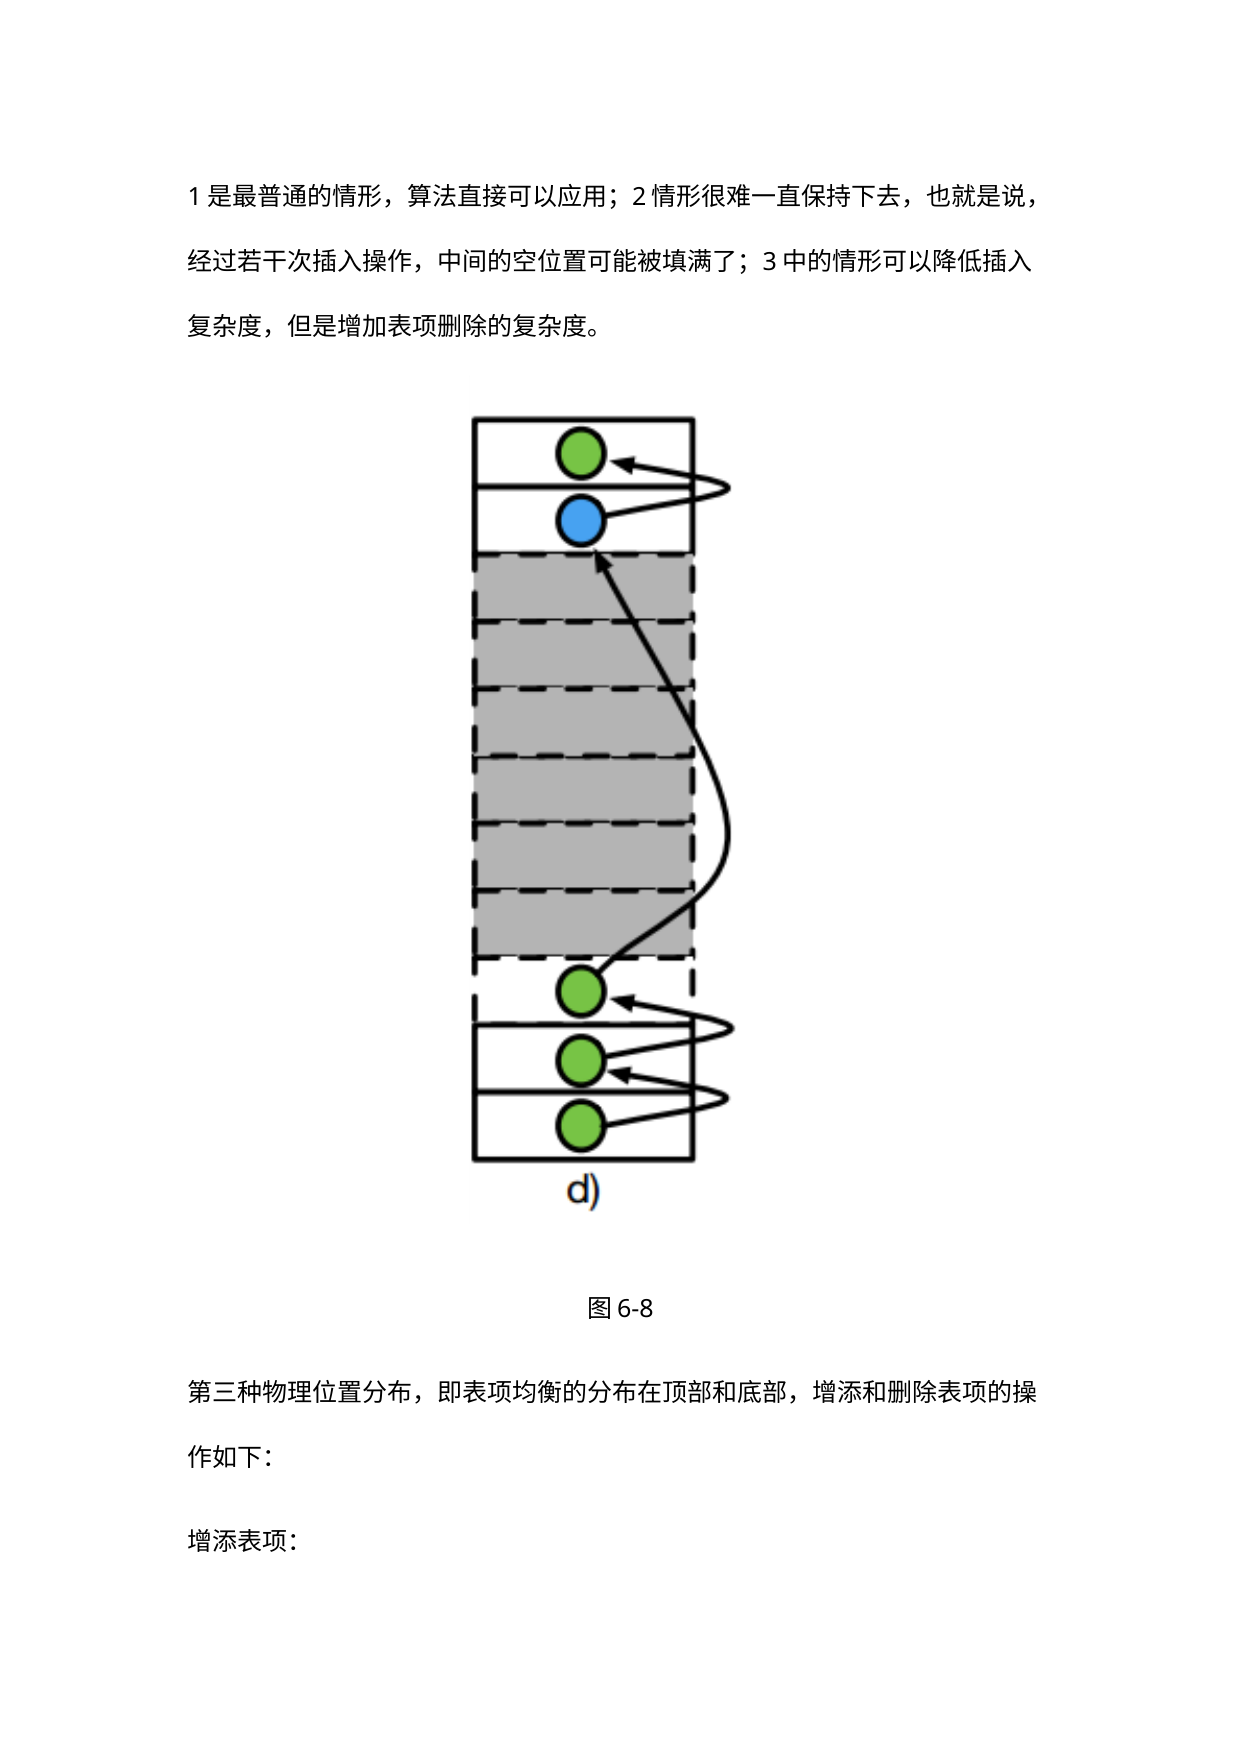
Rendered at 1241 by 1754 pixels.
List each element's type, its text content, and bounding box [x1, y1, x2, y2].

text 增添表项： [187, 1507, 1053, 1572]
text 第三种物理位置分布，即表项均衡的分布在顶部和底部，增添和删除表项的操作如下： [187, 1358, 1053, 1488]
text 1是最普通的情形，算法直接可以应用；2情形很难一直保持下去，也就是说，经过若干次插入操作，中间的空位置可能被填满了；3中的情形可以降低插入复杂度，但是增加表项删除的复杂度。 [187, 162, 1053, 357]
text 图6-8 [187, 1274, 1053, 1339]
picture [468, 375, 773, 1224]
